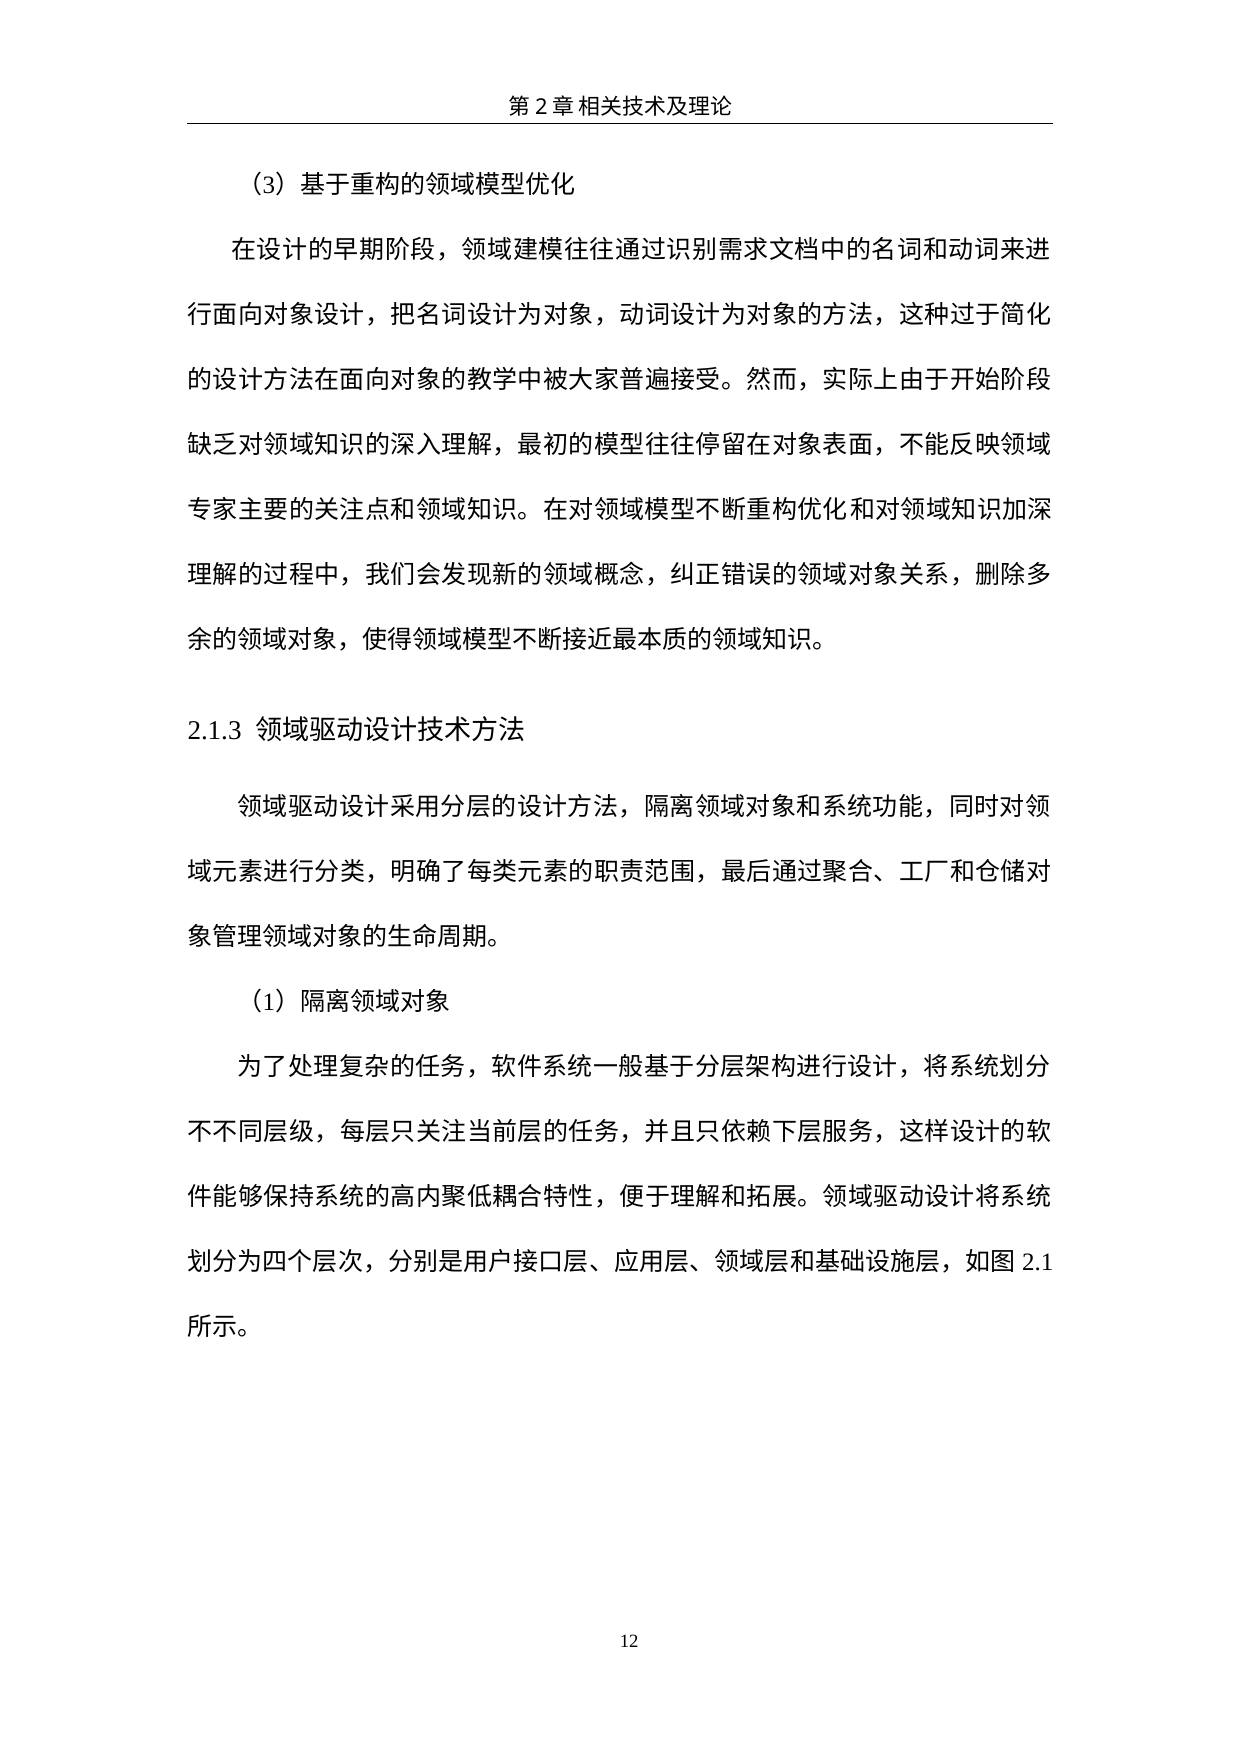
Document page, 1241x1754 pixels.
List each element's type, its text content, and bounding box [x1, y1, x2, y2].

list 为了处理复杂的任务，软件系统一般基于分层架构进行设计，将系统划分不不同层级，每层只关注当前层的任务，并且只依赖下层服务，这样设计的软件能够保持系统的高内聚低耦合特性，便于理解和拓展。领域驱动设计将系统划分为四个层次，分别是用户接口层、应用层、领域层和基础设施层，如图2.1所示。 [187, 1032, 1053, 1357]
list 基于重构的领域模型优化 [187, 150, 1053, 215]
list 领域驱动设计采用分层的设计方法，隔离领域对象和系统功能，同时对领域元素进行分类，明确了每类元素的职责范围，最后通过聚合、工厂和仓储对象管理领域对象的生命周期。 [187, 772, 1053, 967]
list （1）隔离领域对象 [187, 967, 1053, 1032]
list 在设计的早期阶段，领域建模往往通过识别需求文档中的名词和动词来进行面向对象设计，把名词设计为对象，动词设计为对象的方法，这种过于简化的设计方法在面向对象的教学中被大家普遍接受。然而，实际上由于开始阶段缺乏对领域知识的深入理解，最初的模型往往停留在对象表面，不能反映领域专家主要的关注点和领域知识。在对领域模型不断重构优化和对领域知识加深理解的过程中，我们会发现新的领域概念，纠正错误的领域对象关系，删除多余的领域对象，使得领域模型不断接近最本质的领域知识。 [187, 215, 1053, 670]
text 2.1.3 领域驱动设计技术方法 [187, 695, 1053, 760]
